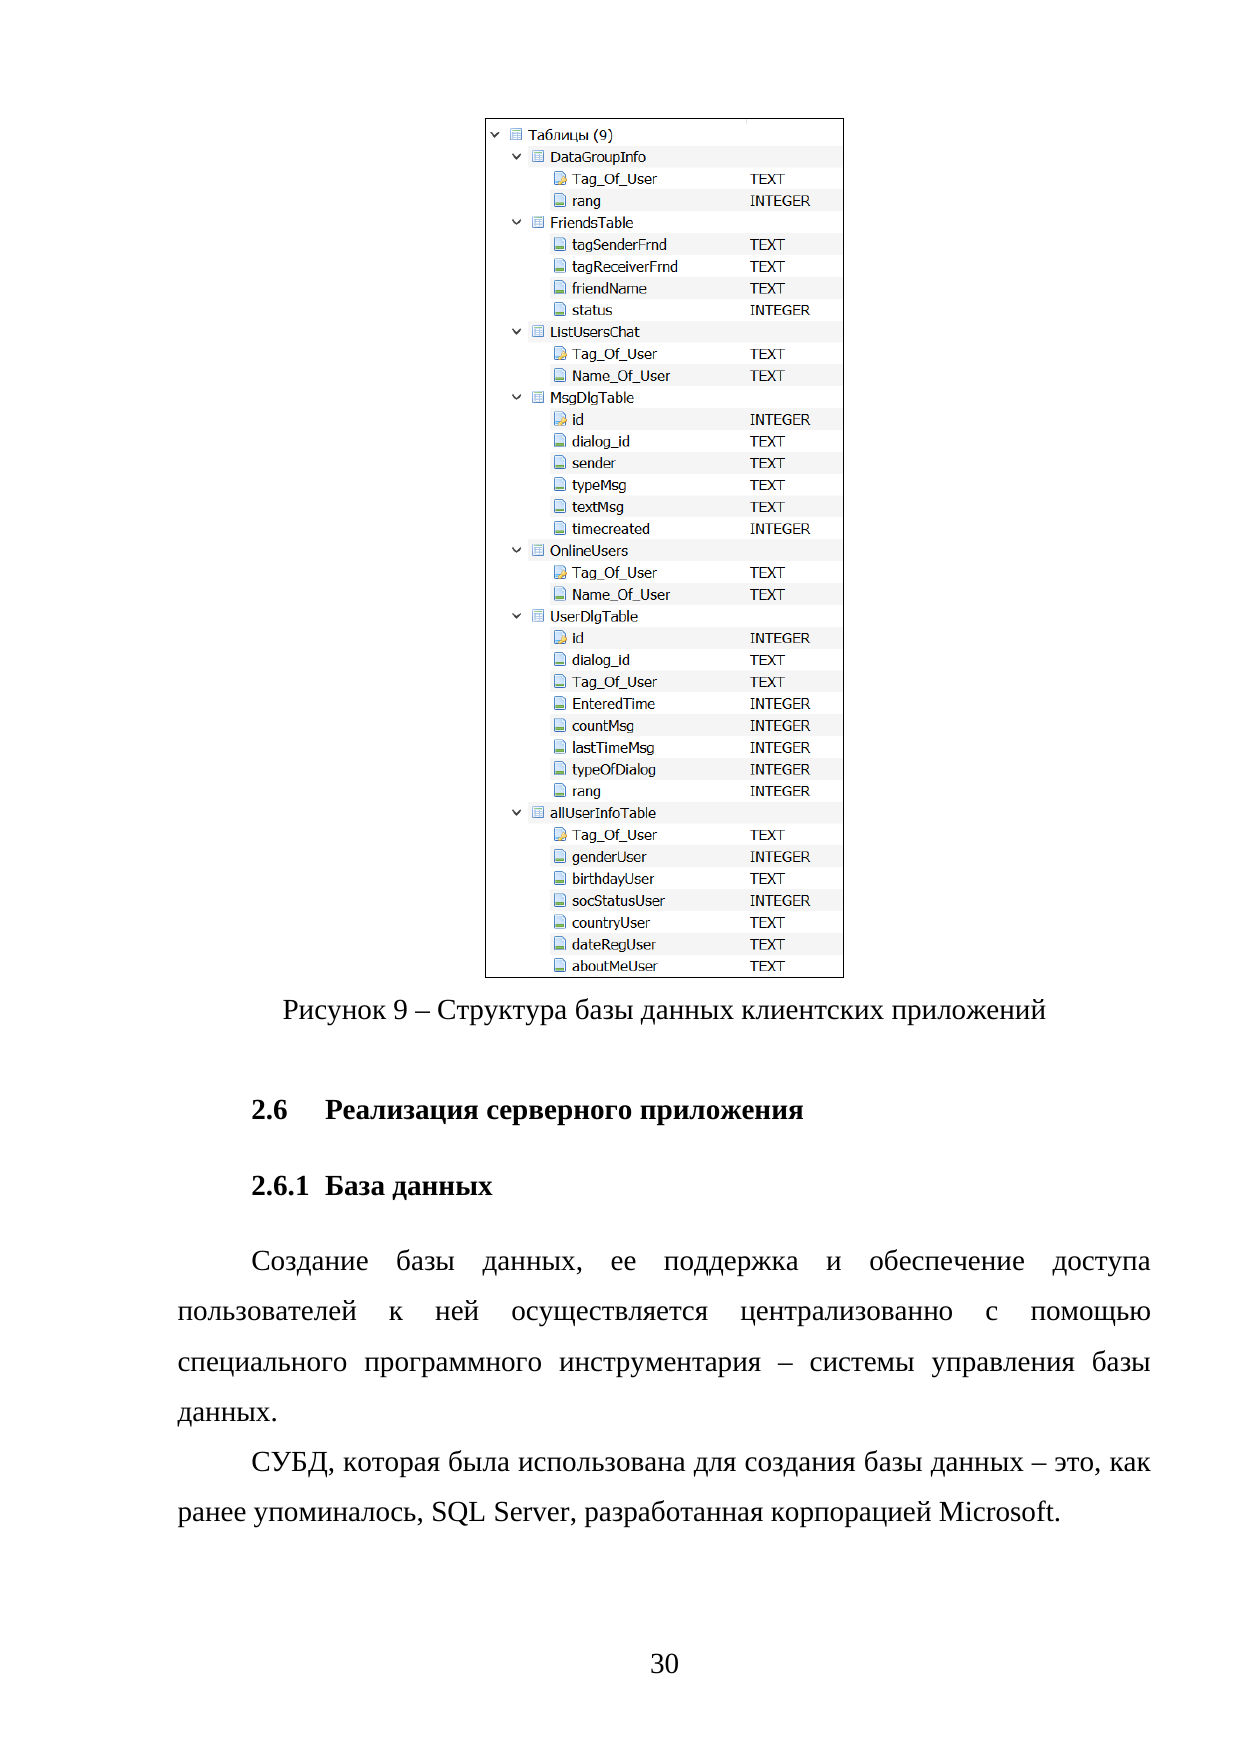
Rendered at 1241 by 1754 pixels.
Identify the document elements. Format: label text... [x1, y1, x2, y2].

list Рисунок 9 – Структура базы данных клиентских приложений [177, 992, 1152, 1026]
list Создание базы данных, ее поддержка и обеспечение доступа пользователей к ней осуществляется централизованно с помощью специального программного инструментария – системы управления базы данных. [177, 1243, 1152, 1427]
picture [486, 119, 843, 977]
list База данных [177, 1168, 1152, 1201]
list СУБД, которая была использована для создания базы данных – это, как ранее упоминалось, SQL Server, разработанная корпорацией Microsoft. [177, 1444, 1152, 1528]
list Реализация серверного приложения [177, 1092, 1152, 1126]
